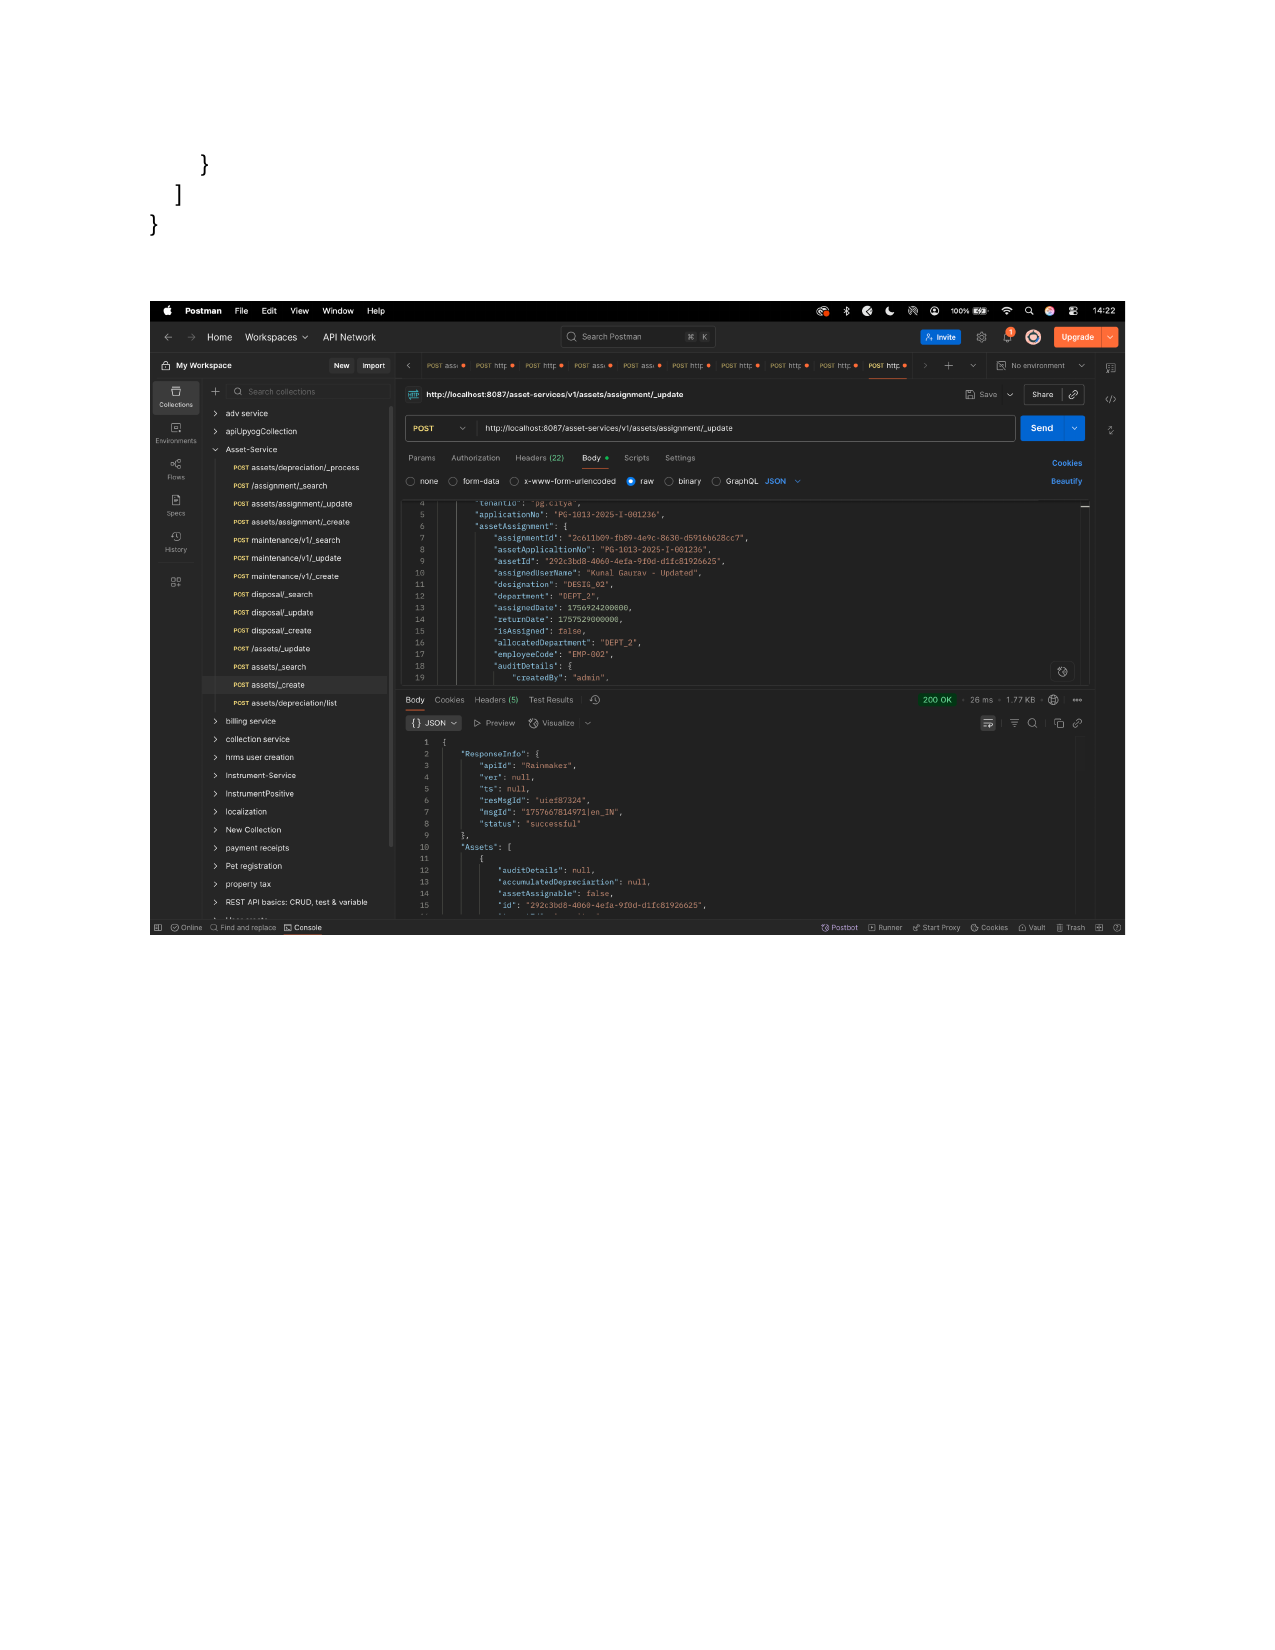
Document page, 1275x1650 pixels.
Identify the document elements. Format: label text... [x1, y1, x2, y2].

picture [150, 301, 1125, 935]
text } [150, 150, 1125, 176]
text } [150, 210, 1125, 237]
text ] [150, 180, 1125, 207]
